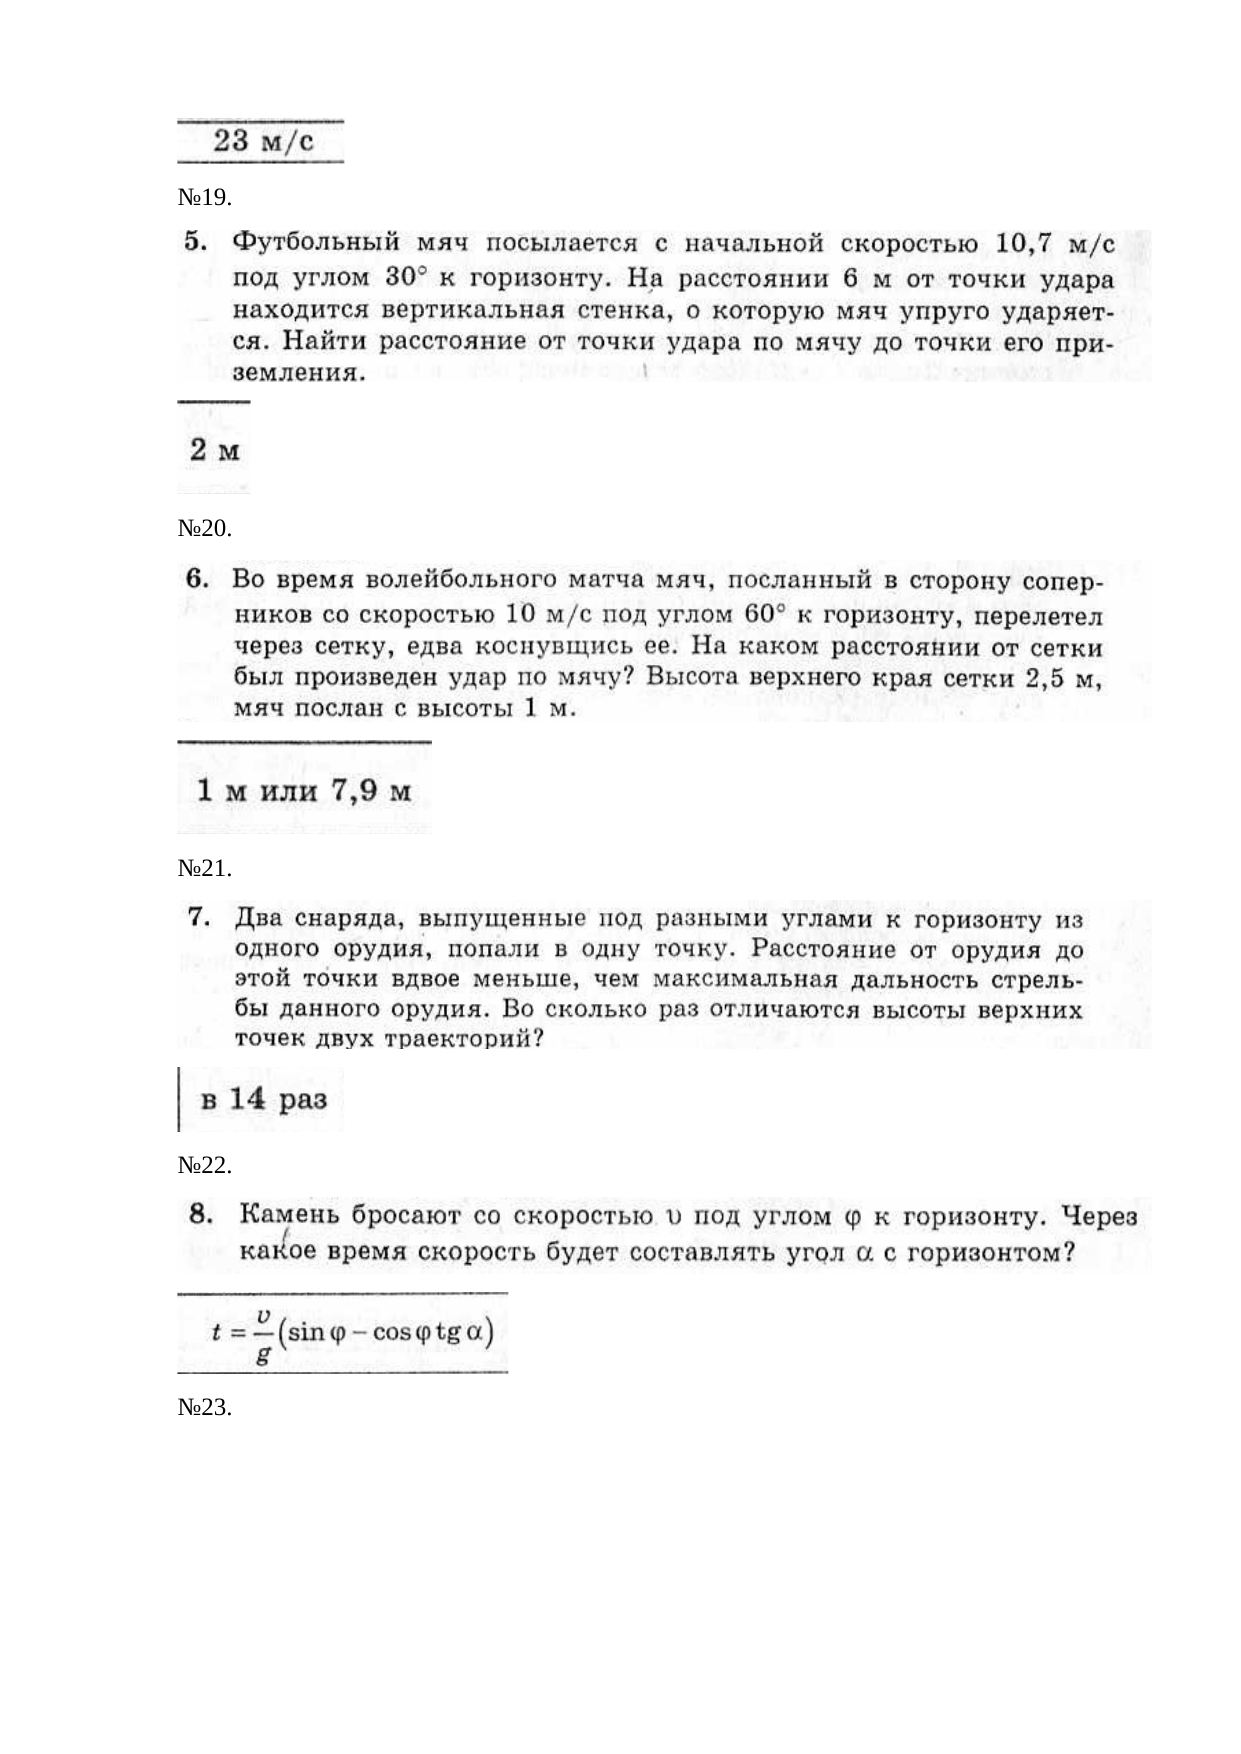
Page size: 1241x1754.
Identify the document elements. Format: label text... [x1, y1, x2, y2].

text №23. [177, 1392, 1152, 1421]
text №20. [177, 513, 1152, 541]
text №21. [177, 853, 1152, 881]
text №19. [177, 182, 1152, 211]
text №22. [177, 1150, 1152, 1179]
